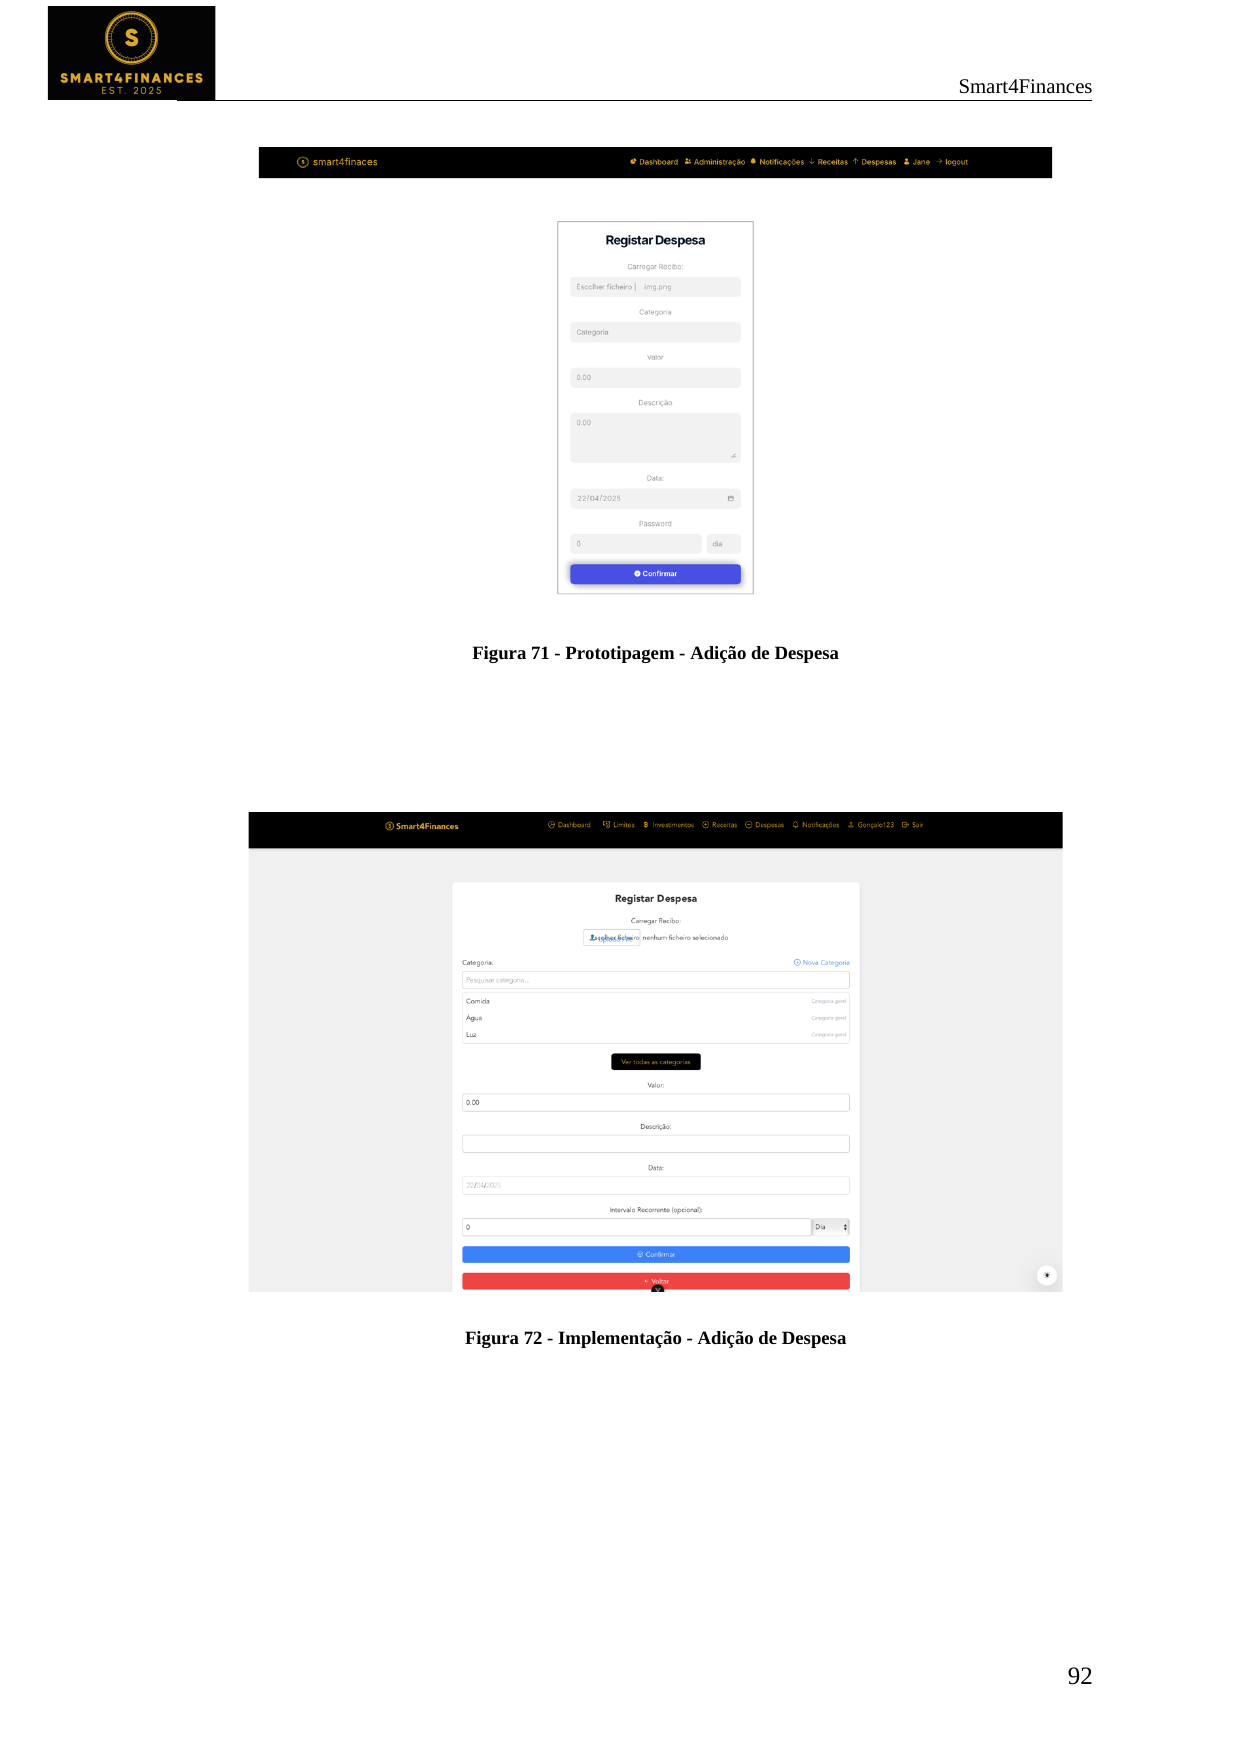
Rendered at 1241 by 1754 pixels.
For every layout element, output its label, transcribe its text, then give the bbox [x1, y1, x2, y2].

text Figura 72 - Implementação - Adição de Despesa [177, 1327, 1092, 1348]
text Figura 71 - Prototipagem - Adição de Despesa [177, 642, 1092, 663]
picture [47, 6, 216, 100]
picture [248, 812, 1063, 1292]
picture [258, 147, 1053, 621]
